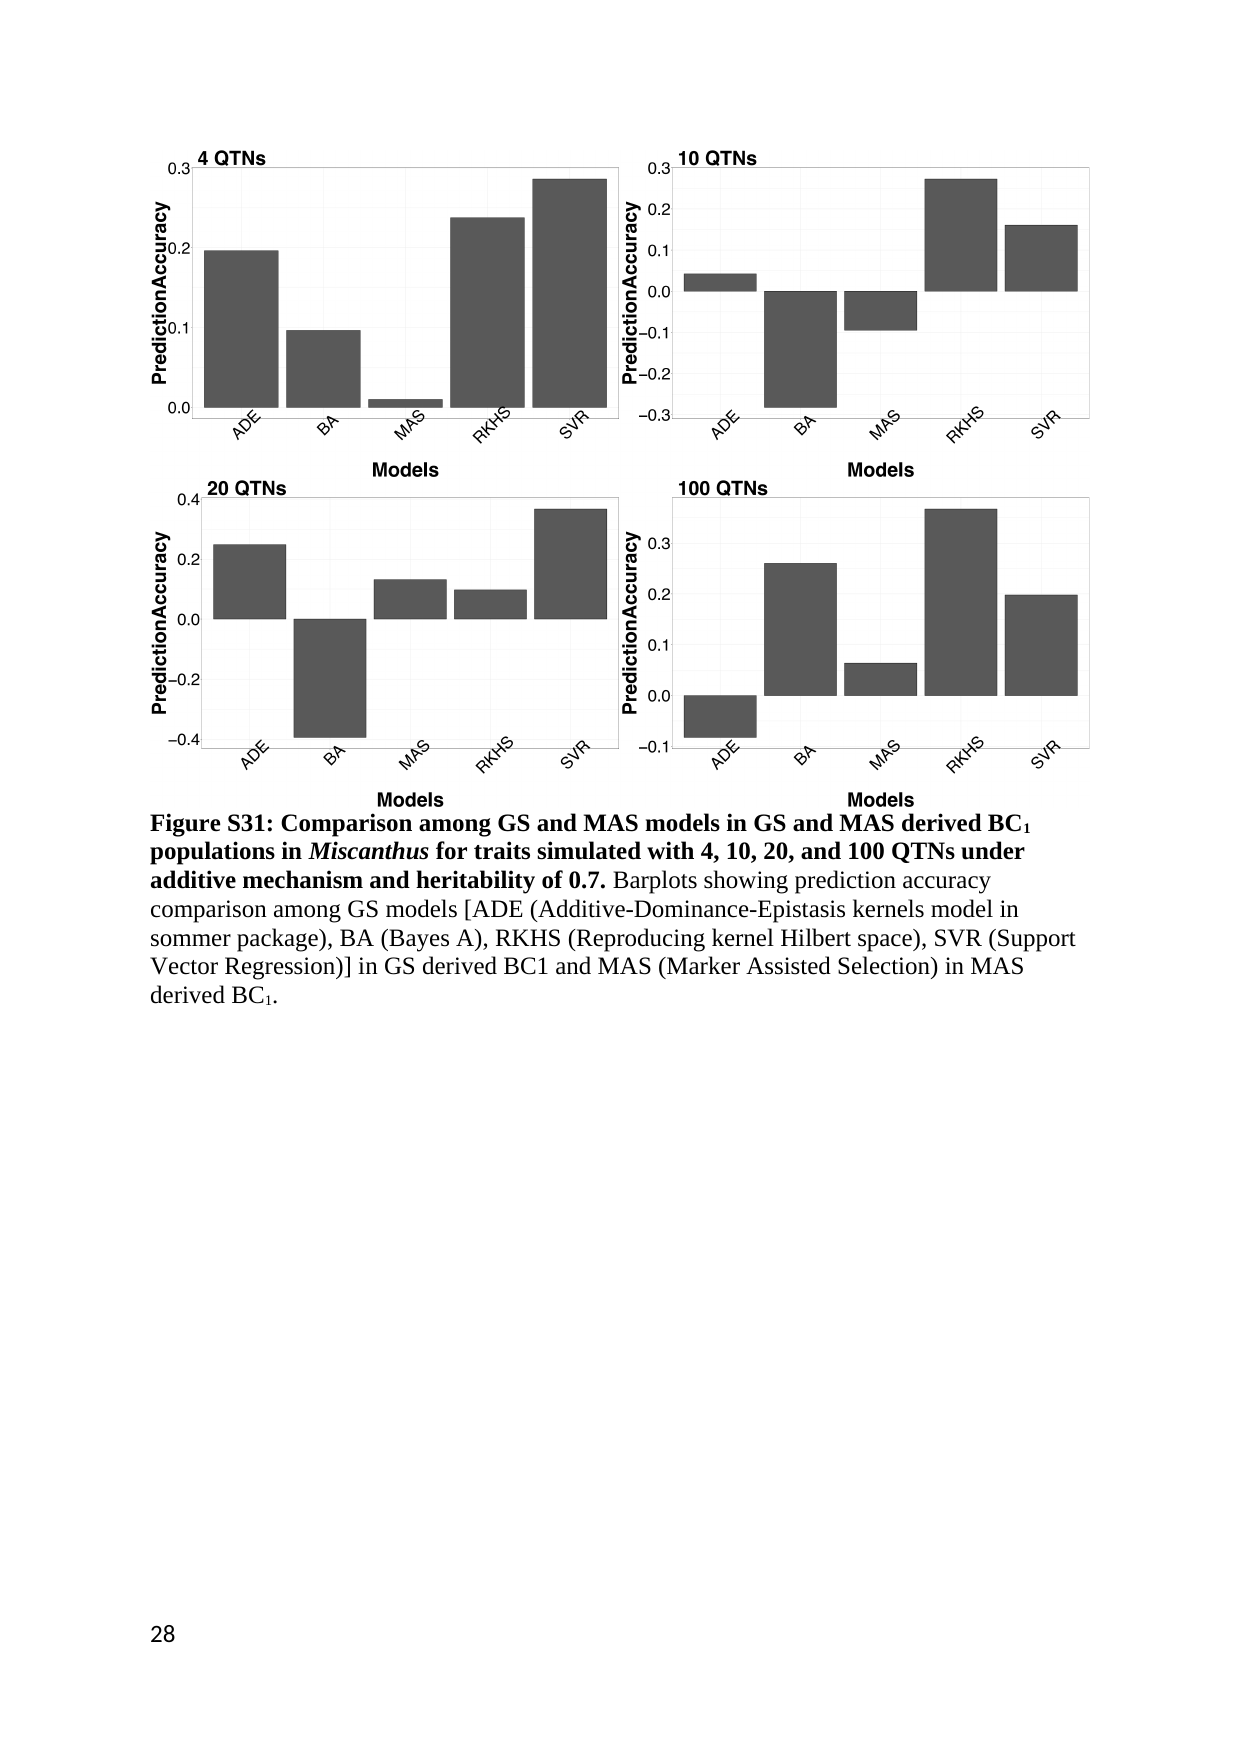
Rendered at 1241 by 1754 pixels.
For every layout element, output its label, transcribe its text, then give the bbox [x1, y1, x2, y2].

text Figure S31: Comparison among GS and MAS models in GS and MAS derived BC1 populations in Miscanthus for traits simulated with 4, 10, 20, and 100 QTNs under additive mechanism and heritability of 0.7. Barplots showing prediction accuracy comparison among GS models [ADE (Additive-Dominance-Epistasis kernels model in sommer package), BA (Bayes A), RKHS (Reproducing kernel Hilbert space), SVR (Support Vector Regression)] in GS derived BC1 and MAS (Marker Assisted Selection) in MAS derived BC1. [150, 808, 1090, 1009]
